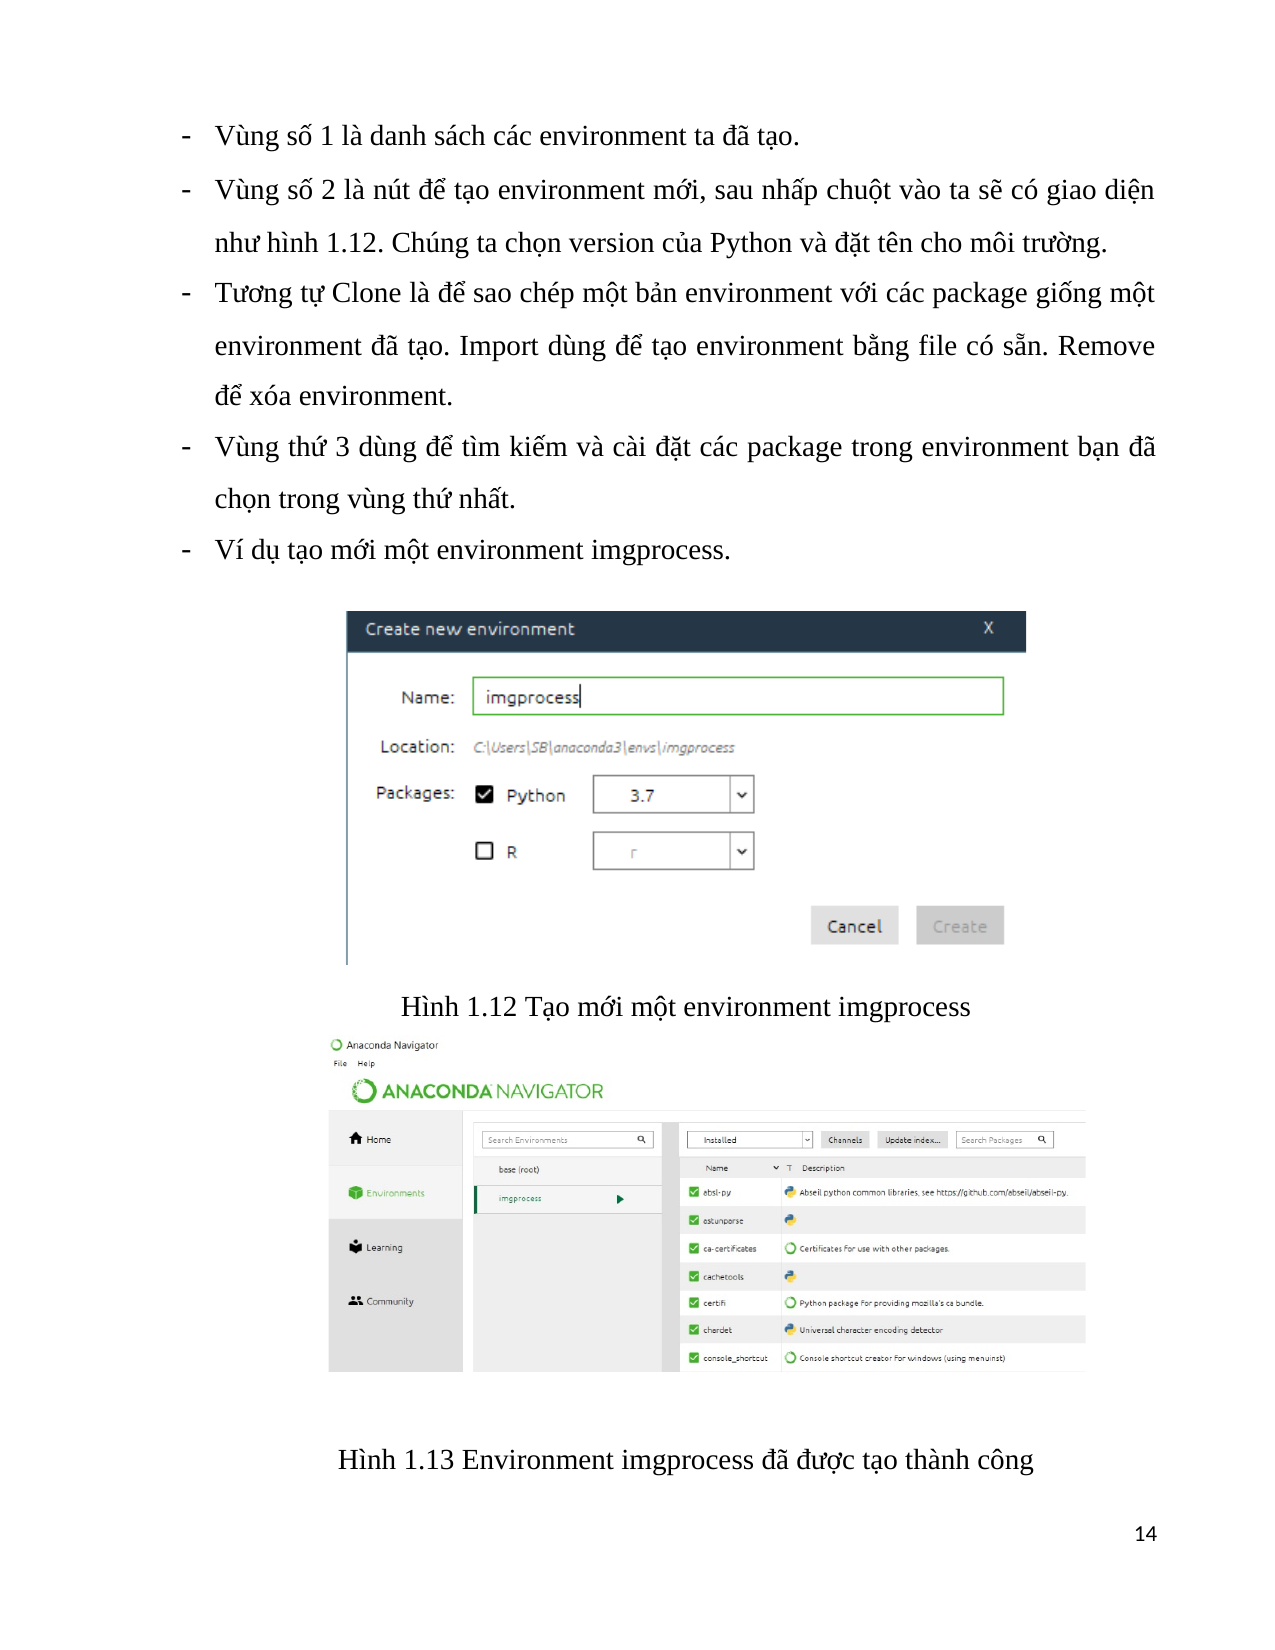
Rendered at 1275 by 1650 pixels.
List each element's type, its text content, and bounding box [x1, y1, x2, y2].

picture [345, 611, 1027, 965]
table_header [215, 599, 1157, 977]
list Vùng số 1 là danh sách các environment ta đã tạo. [177, 118, 1157, 154]
list Ví dụ tạo mới một environment imgprocess. [177, 532, 1157, 568]
picture [328, 1035, 1086, 1372]
list Tương tự Clone là để sao chép một bản environment với các package giống một environment đã tạo. Import dùng để tạo environment bằng file có sẵn. Remove để xóa environment. [177, 275, 1157, 412]
table_cell Hình 1.12 Tạo mới một environment imgprocess [215, 977, 1157, 1035]
table_cell Hình 1.13 Environment imgprocess đã được tạo thành công [215, 1430, 1157, 1488]
list Vùng số 2 là nút để tạo environment mới, sau nhấp chuột vào ta sẽ có giao diện như hình 1.12. Chúng ta chọn version của Python và đặt tên cho môi trường. [177, 172, 1157, 258]
list Vùng thứ 3 dùng để tìm kiếm và cài đặt các package trong environment bạn đã chọn trong vùng thứ nhất. [177, 429, 1157, 515]
table_cell [215, 1035, 1157, 1430]
